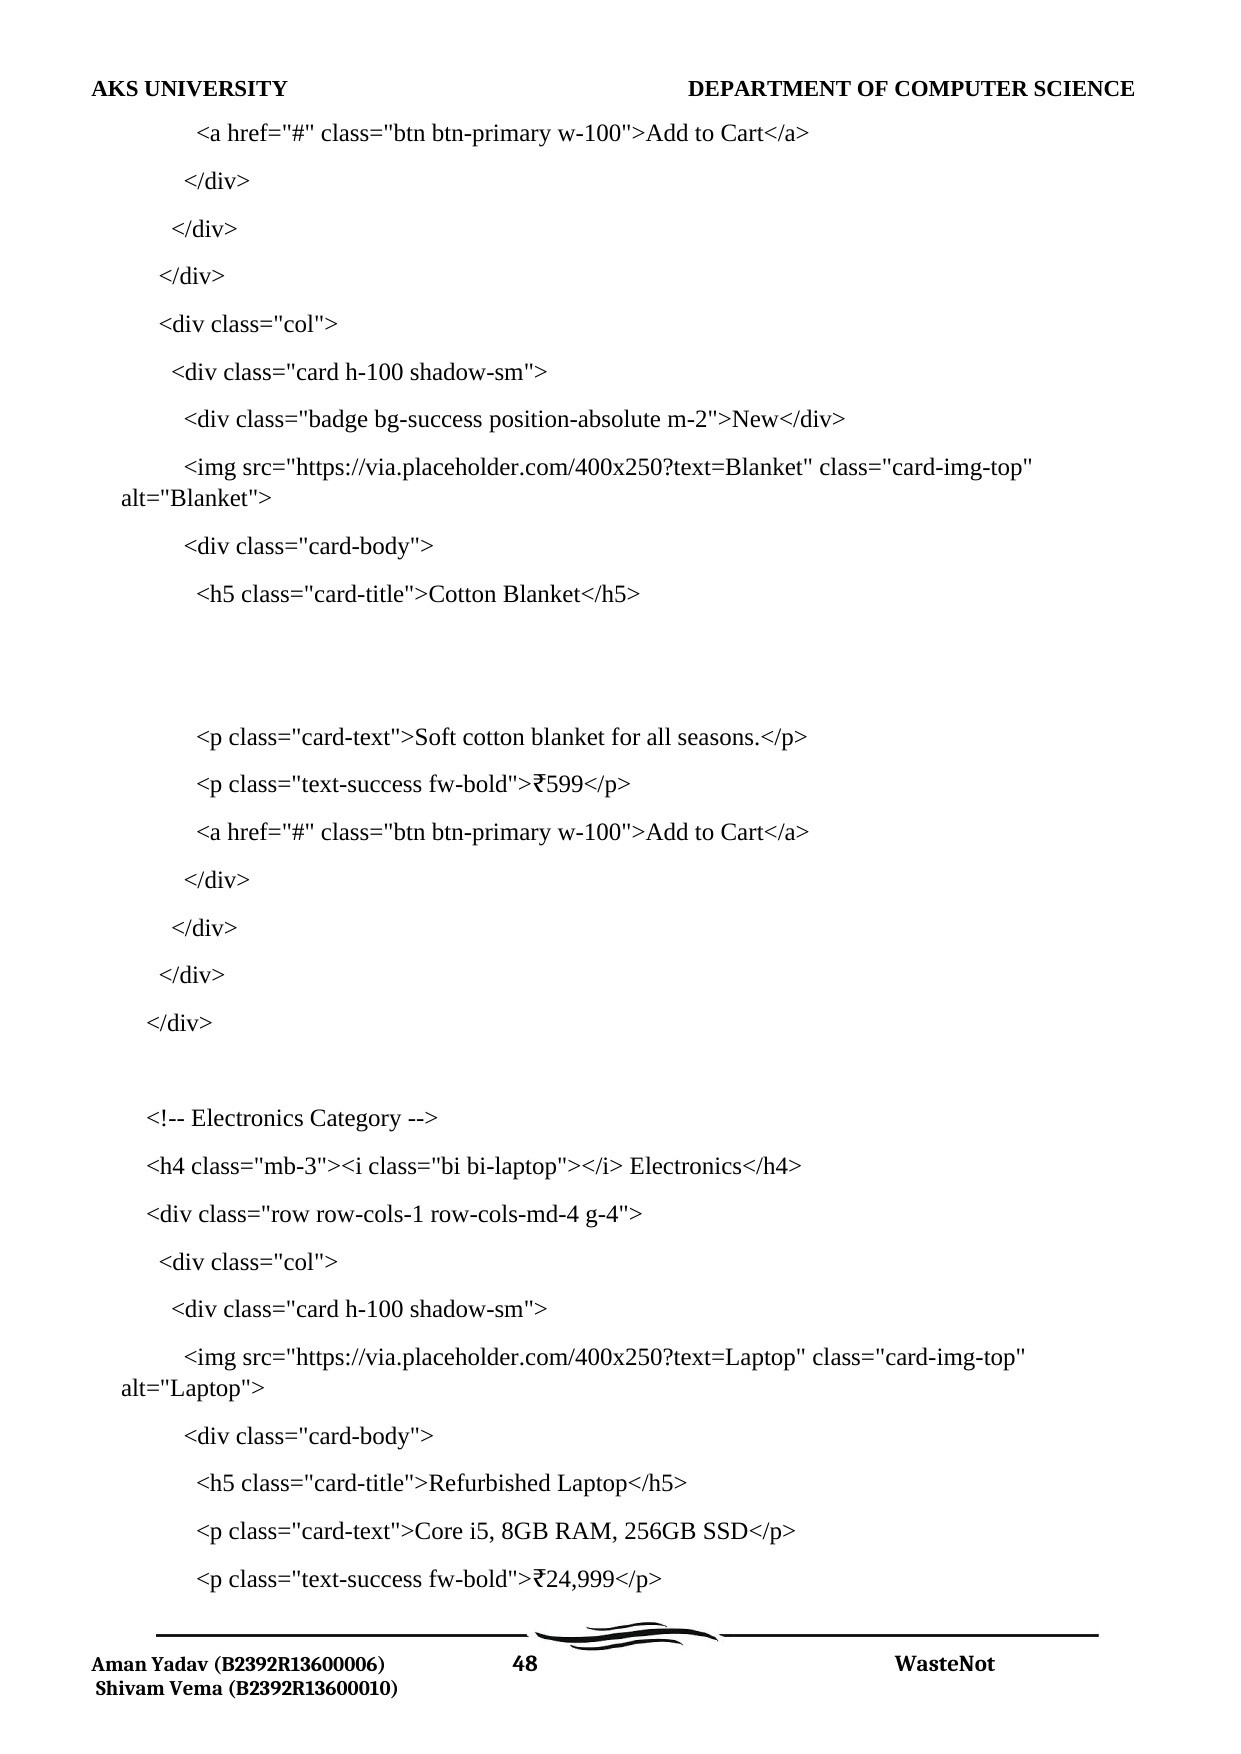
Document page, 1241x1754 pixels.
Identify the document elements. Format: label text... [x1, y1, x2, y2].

text <div class="badge bg-success position-absolute m-2">New</div> [121, 404, 1162, 433]
text <div class="card-body"> [121, 531, 1162, 560]
text <a href="#" class="btn btn-primary w-100">Add to Cart</a> [121, 118, 1162, 147]
text <p class="text-success fw-bold">₹599</p> [121, 769, 1162, 798]
text <a href="#" class="btn btn-primary w-100">Add to Cart</a> [121, 817, 1162, 846]
text <!-- Electronics Category --> [121, 1103, 1162, 1132]
text <div class="col"> [121, 309, 1162, 338]
text <div class="col"> [121, 1247, 1162, 1275]
text <h5 class="card-title">Refurbished Laptop</h5> [121, 1468, 1162, 1497]
text <div class="card-body"> [121, 1421, 1162, 1449]
text </div> [121, 1008, 1162, 1037]
text </div> [121, 214, 1162, 242]
text </div> [121, 913, 1162, 941]
text <p class="card-text">Soft cotton blanket for all seasons.</p> [121, 722, 1162, 751]
text <p class="card-text">Core i5, 8GB RAM, 256GB SSD</p> [121, 1516, 1162, 1545]
text <div class="row row-cols-1 row-cols-md-4 g-4"> [121, 1199, 1162, 1228]
text <img src="https://via.placeholder.com/400x250?text=Blanket" class="card-img-top" alt="Blanket"> [121, 452, 1162, 512]
picture [156, 1618, 1100, 1651]
text <div class="card h-100 shadow-sm"> [121, 357, 1162, 386]
text <div class="card h-100 shadow-sm"> [121, 1294, 1162, 1323]
text <h5 class="card-title">Cotton Blanket</h5> [121, 579, 1162, 607]
text <p class="text-success fw-bold">₹24,999</p> [121, 1564, 1162, 1593]
text </div> [121, 865, 1162, 894]
text <img src="https://via.placeholder.com/400x250?text=Laptop" class="card-img-top" alt="Laptop"> [121, 1342, 1162, 1402]
text </div> [121, 261, 1162, 290]
text <h4 class="mb-3"><i class="bi bi-laptop"></i> Electronics</h4> [121, 1151, 1162, 1180]
text </div> [121, 166, 1162, 195]
text </div> [121, 960, 1162, 989]
